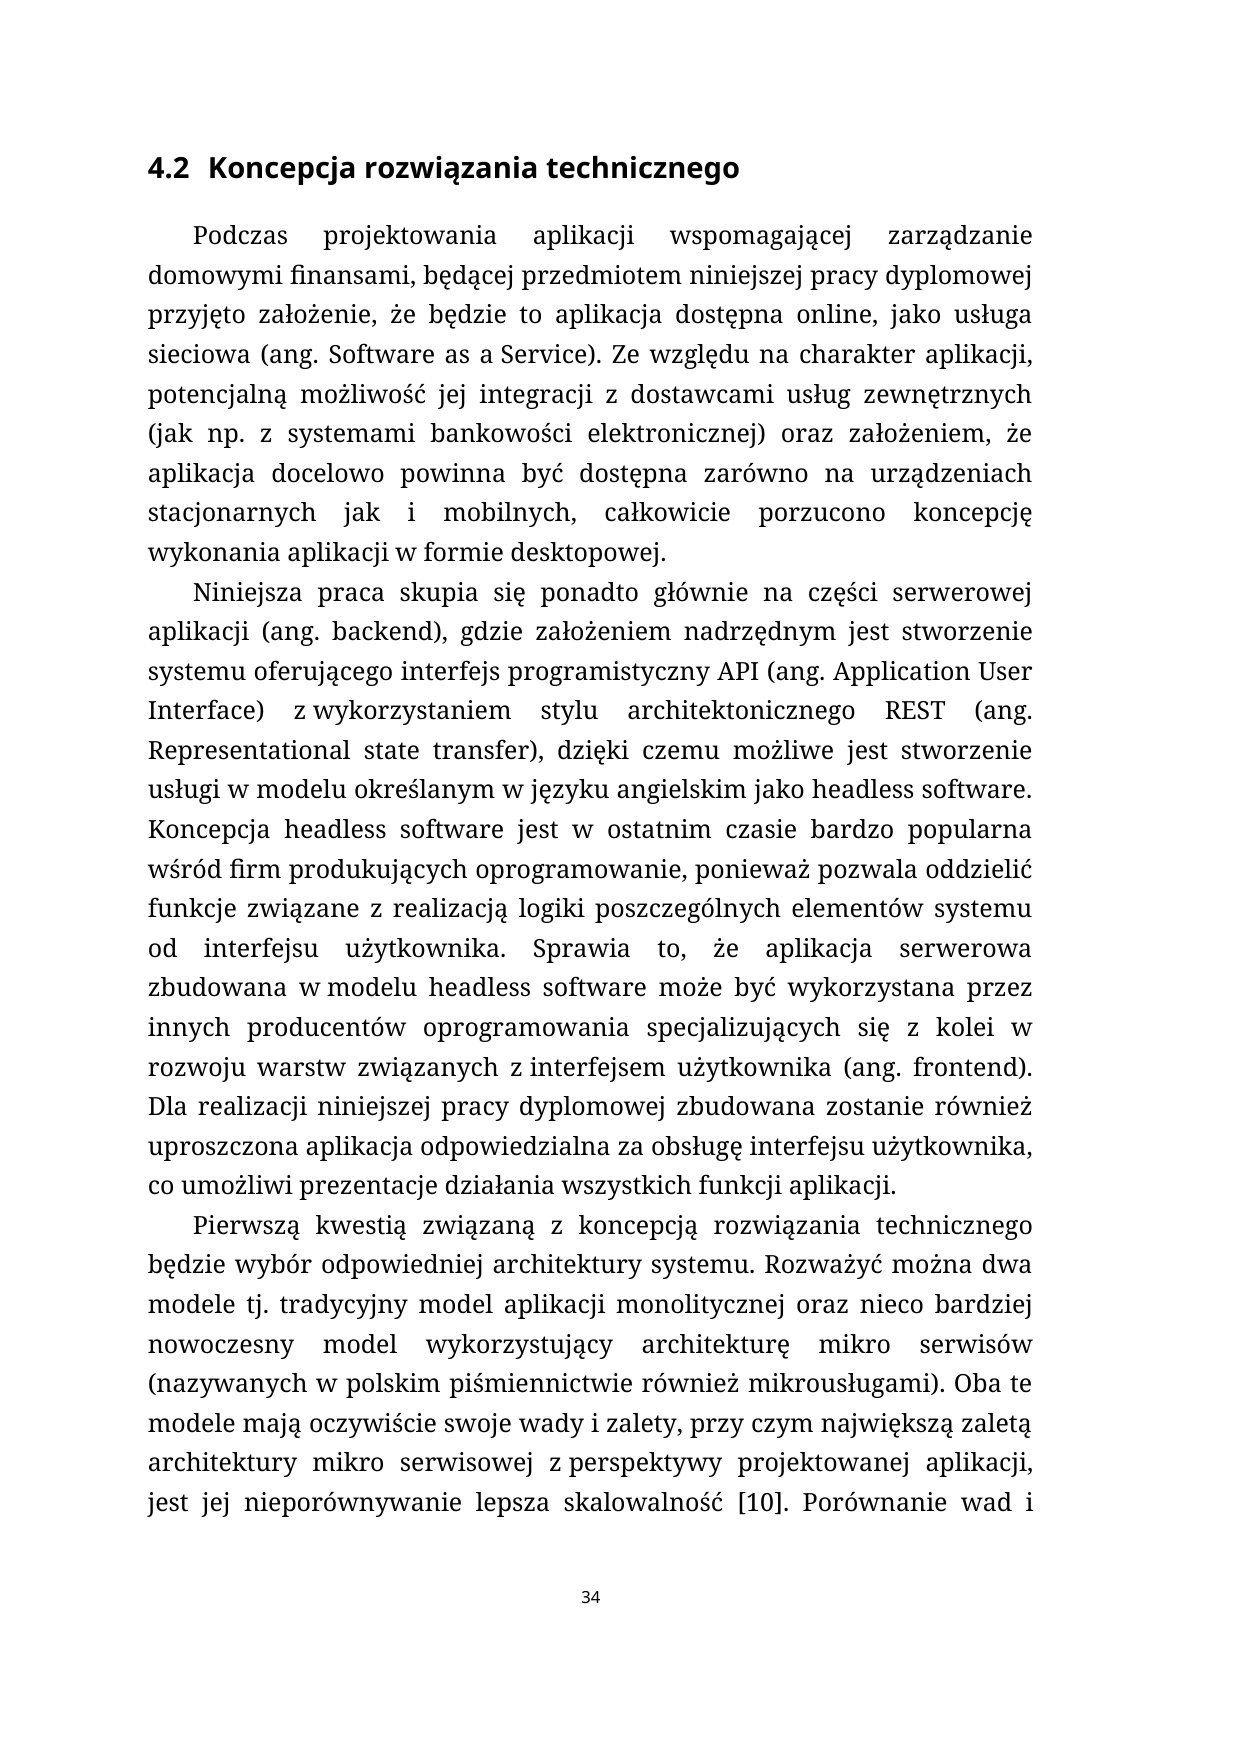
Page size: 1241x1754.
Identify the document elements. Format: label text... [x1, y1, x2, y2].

subtitle Koncepcja rozwiązania technicznego [148, 148, 1033, 187]
text Niniejsza praca skupia się ponadto głównie na części serwerowej aplikacji (ang. backend), gdzie założeniem nadrzędnym jest stworzenie systemu oferującego interfejs programistyczny API (ang. Application User Interface) z wykorzystaniem stylu architektonicznego REST (ang. Representational state transfer), dzięki czemu możliwe jest stworzenie usługi w modelu określanym w języku angielskim jako headless software. Koncepcja headless software jest w ostatnim czasie bardzo popularna wśród firm produkujących oprogramowanie, ponieważ pozwala oddzielić funkcje związane z realizacją logiki poszczególnych elementów systemu od interfejsu użytkownika. Sprawia to, że aplikacja serwerowa zbudowana w modelu headless software może być wykorzystana przez innych producentów oprogramowania specjalizujących się z kolei w rozwoju warstw związanych z interfejsem użytkownika (ang. frontend). Dla realizacji niniejszej pracy dyplomowej zbudowana zostanie również uproszczona aplikacja odpowiedzialna za obsługę interfejsu użytkownika, co umożliwi prezentacje działania wszystkich funkcji aplikacji. [148, 569, 1033, 1202]
text Podczas projektowania aplikacji wspomagającej zarządzanie domowymi finansami, będącej przedmiotem niniejszej pracy dyplomowej przyjęto założenie, że będzie to aplikacja dostępna online, jako usługa sieciowa (ang. Software as a Service). Ze względu na charakter aplikacji, potencjalną możliwość jej integracji z dostawcami usług zewnętrznych (jak np. z systemami bankowości elektronicznej) oraz założeniem, że aplikacja docelowo powinna być dostępna zarówno na urządzeniach stacjonarnych jak i mobilnych, całkowicie porzucono koncepcję wykonania aplikacji w formie desktopowej. [148, 212, 1033, 569]
